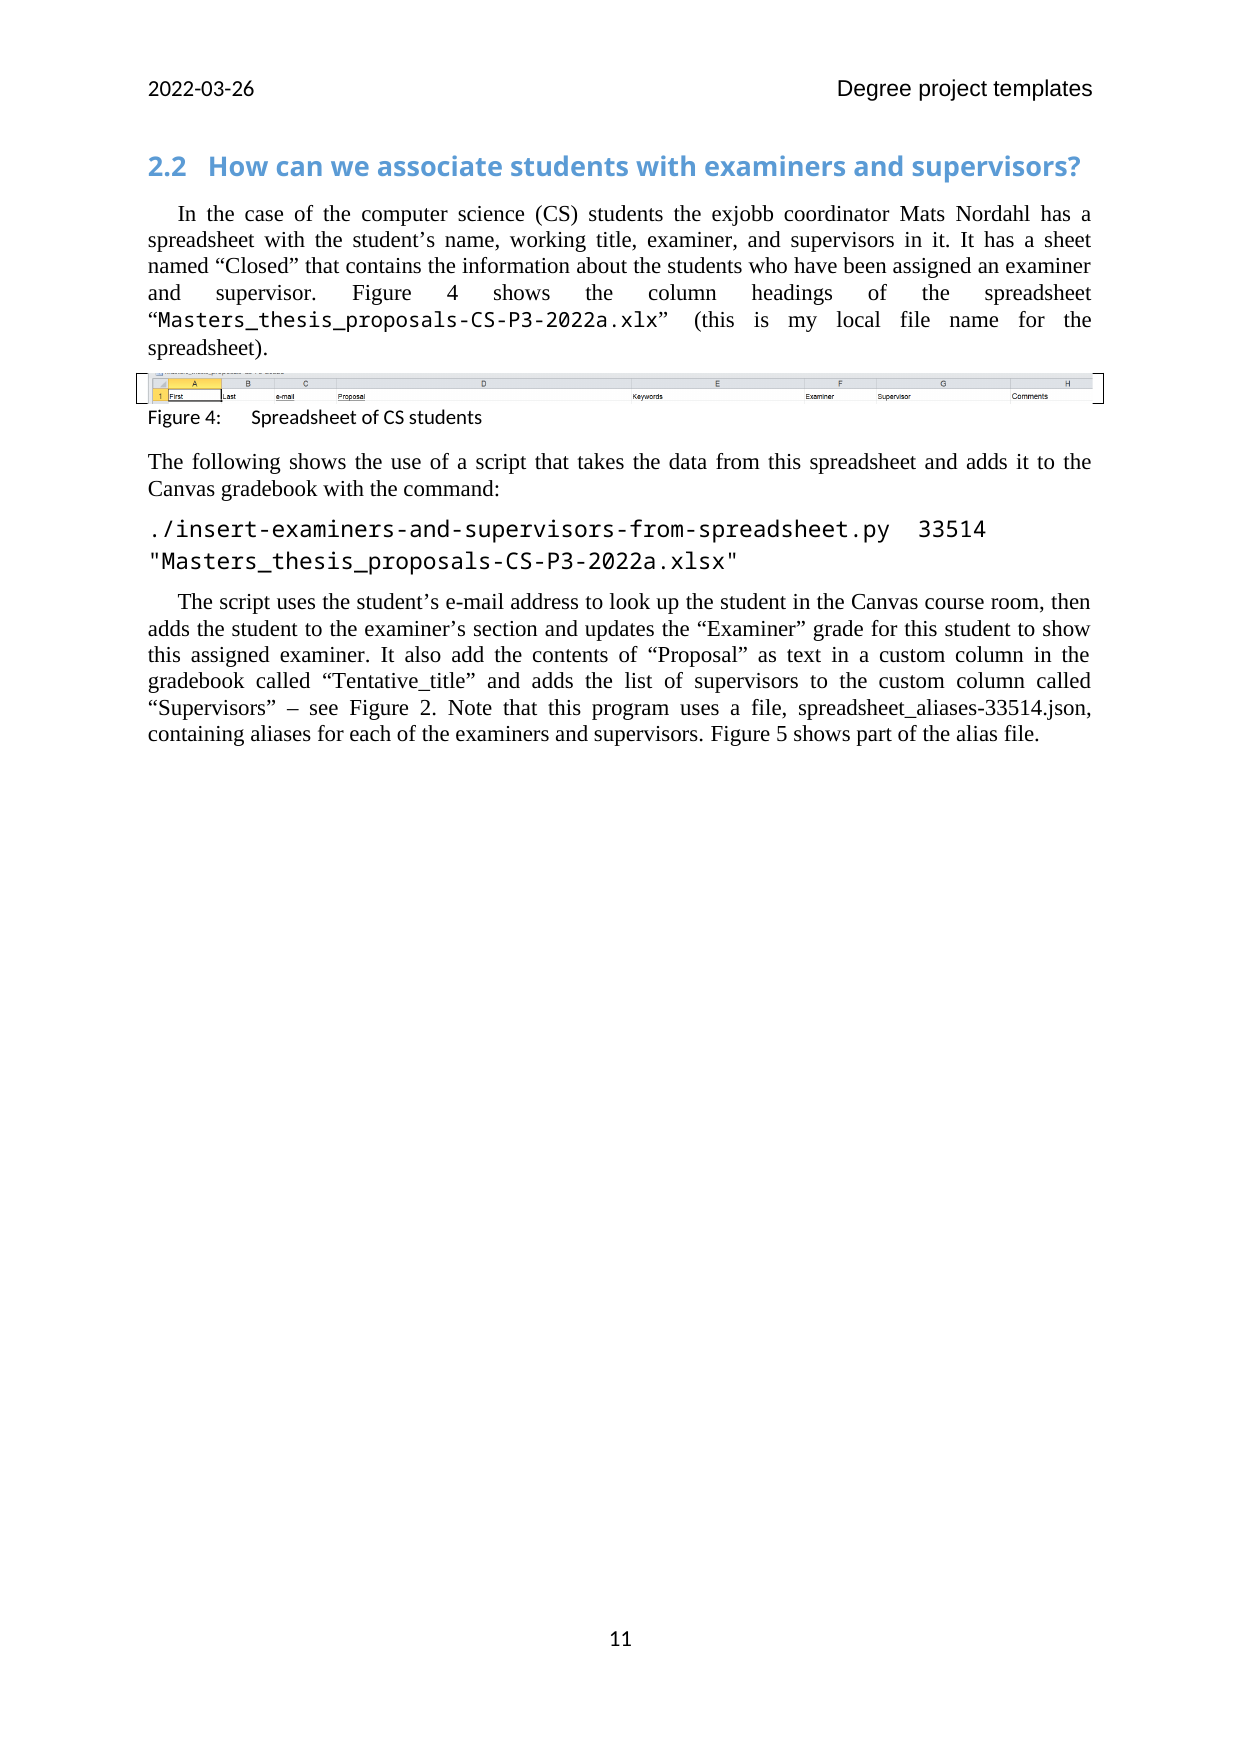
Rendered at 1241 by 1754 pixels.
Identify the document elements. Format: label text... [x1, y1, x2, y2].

text In the case of the computer science (CS) students the exjobb coordinator Mats Nordahl has a spreadsheet with the student’s name, working title, examiner, and supervisors in it. It has a sheet named “Closed” that contains the information about the students who have been assigned an examiner and supervisor. Figure 4 shows the column headings of the spreadsheet “Masters_thesis_proposals-CS-P3-2022a.xlx” (this is my local file name for the spreadsheet). [148, 200, 1093, 360]
text ./insert-examiners-and-supervisors-from-spreadsheet.py 33514 "Masters_thesis_proposals-CS-P3-2022a.xlsx" [148, 513, 1093, 576]
picture [147, 373, 1093, 404]
subtitle How can we associate students with examiners and supervisors? [148, 148, 1093, 184]
table_header [137, 374, 147, 403]
text Figure : Spreadsheet of CS students [148, 404, 1093, 429]
table_header [1093, 374, 1103, 403]
text The script uses the student’s e-mail address to look up the student in the Canvas course room, then adds the student to the examiner’s section and updates the “Examiner” grade for this student to show this assigned examiner. It also add the contents of “Proposal” as text in a custom column in the gradebook called “Tentative_title” and adds the list of supervisors to the custom column called “Supervisors” – see Figure 2. Note that this program uses a file, spreadsheet_aliases-33514.json, containing aliases for each of the examiners and supervisors. Figure 5 shows part of the alias file. [148, 588, 1093, 747]
text The following shows the use of a script that takes the data from this spreadsheet and adds it to the Canvas gradebook with the command: [148, 448, 1093, 501]
